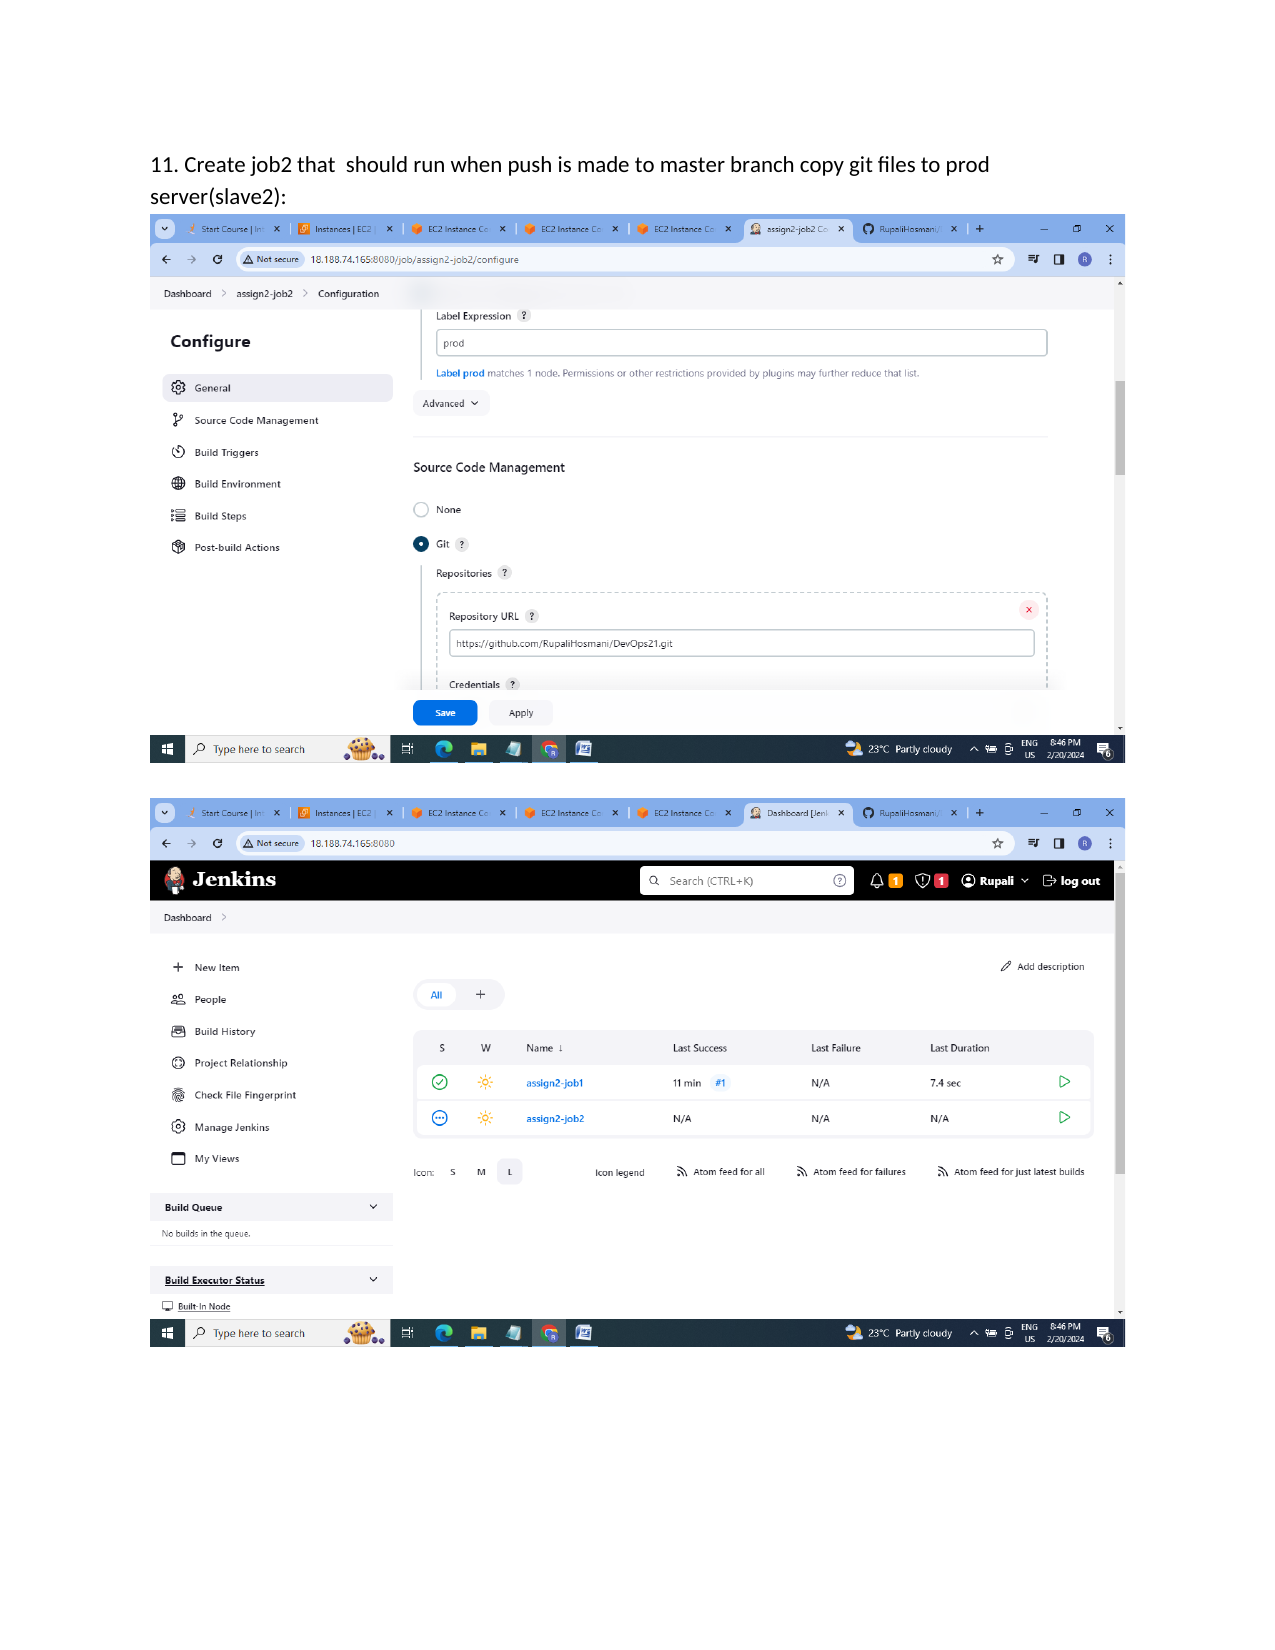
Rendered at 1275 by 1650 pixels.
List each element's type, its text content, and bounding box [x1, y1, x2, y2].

text 11. Create job2 that should run when push is made to master branch copy git files to prod server(slave2): [150, 150, 1125, 210]
picture [150, 798, 1125, 1347]
picture [150, 214, 1125, 763]
